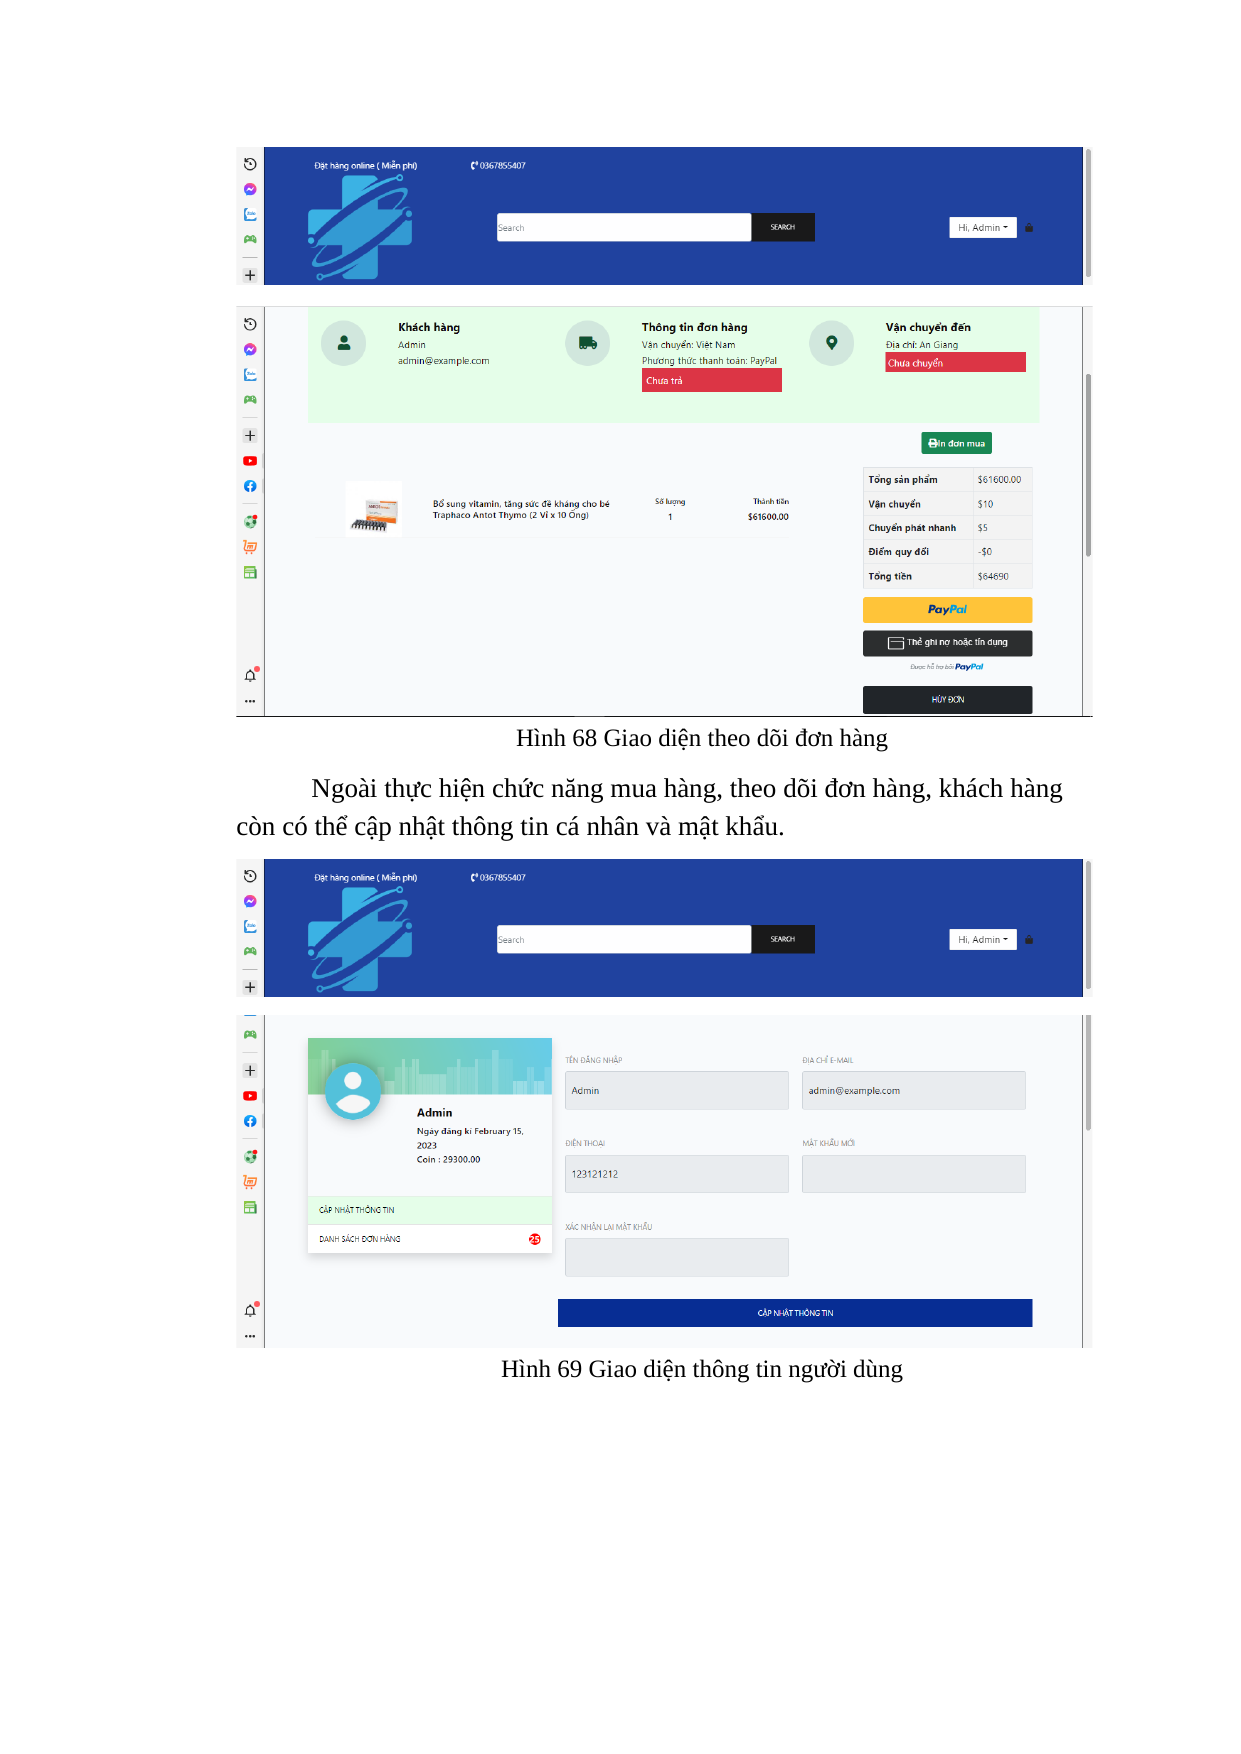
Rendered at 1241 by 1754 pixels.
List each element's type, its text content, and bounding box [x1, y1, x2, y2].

text Hình 69 Giao diện thông tin người dùng [236, 1354, 1092, 1383]
picture [236, 303, 1093, 717]
picture [236, 147, 1093, 285]
picture [236, 859, 1093, 997]
text Hình 68 Giao diện theo dõi đơn hàng [236, 723, 1092, 752]
text Ngoài thực hiện chức năng mua hàng, theo dõi đơn hàng, khách hàng còn có thể cập nhật thông tin cá nhân và mật khẩu. [236, 773, 1092, 841]
picture [236, 1015, 1093, 1348]
